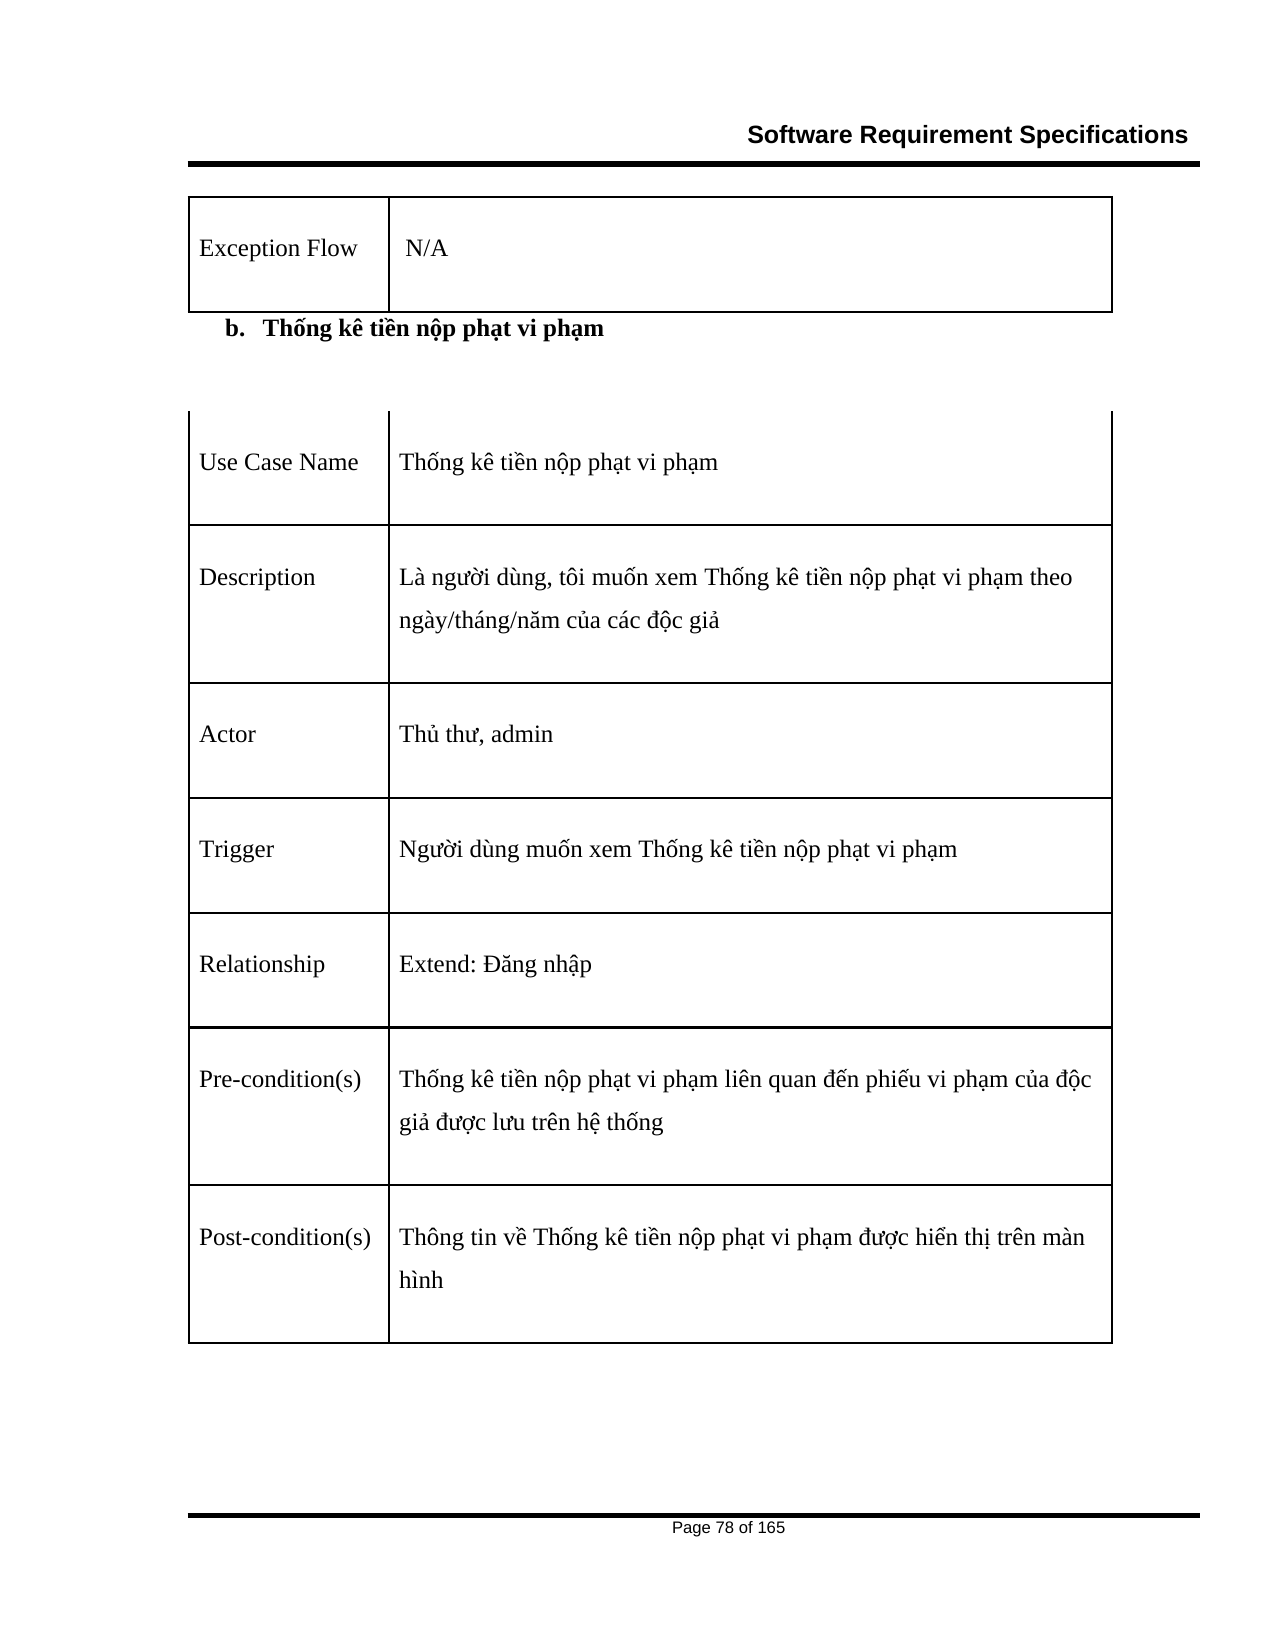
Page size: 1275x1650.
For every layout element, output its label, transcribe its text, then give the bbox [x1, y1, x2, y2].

table_cell Post-condition(s) [190, 1186, 388, 1342]
table_cell Trigger [190, 799, 388, 912]
table_cell Extend: Đăng nhập [390, 914, 1111, 1026]
table_cell N/A [390, 198, 1111, 311]
table_header Thống kê tiền nộp phạt vi phạm [390, 411, 1111, 524]
table_cell Pre-condition(s) [190, 1029, 388, 1184]
table_cell Exception Flow [190, 198, 388, 311]
table_cell Thống kê tiền nộp phạt vi phạm liên quan đến phiếu vi phạm của độc giả được lưu trên hệ thống [390, 1029, 1111, 1184]
table_cell Description [190, 526, 388, 682]
table_cell Actor [190, 684, 388, 797]
list Thống kê tiền nộp phạt vi phạm [225, 313, 1132, 341]
table_cell Relationship [190, 914, 388, 1026]
table_cell Là người dùng, tôi muốn xem Thống kê tiền nộp phạt vi phạm theo ngày/tháng/năm của các độc giả [390, 526, 1111, 682]
table_header Use Case Name [190, 411, 388, 524]
table_cell Người dùng muốn xem Thống kê tiền nộp phạt vi phạm [390, 799, 1111, 912]
table_cell Thông tin về Thống kê tiền nộp phạt vi phạm được hiển thị trên màn hình [390, 1186, 1111, 1342]
table_cell Thủ thư, admin [390, 684, 1111, 797]
